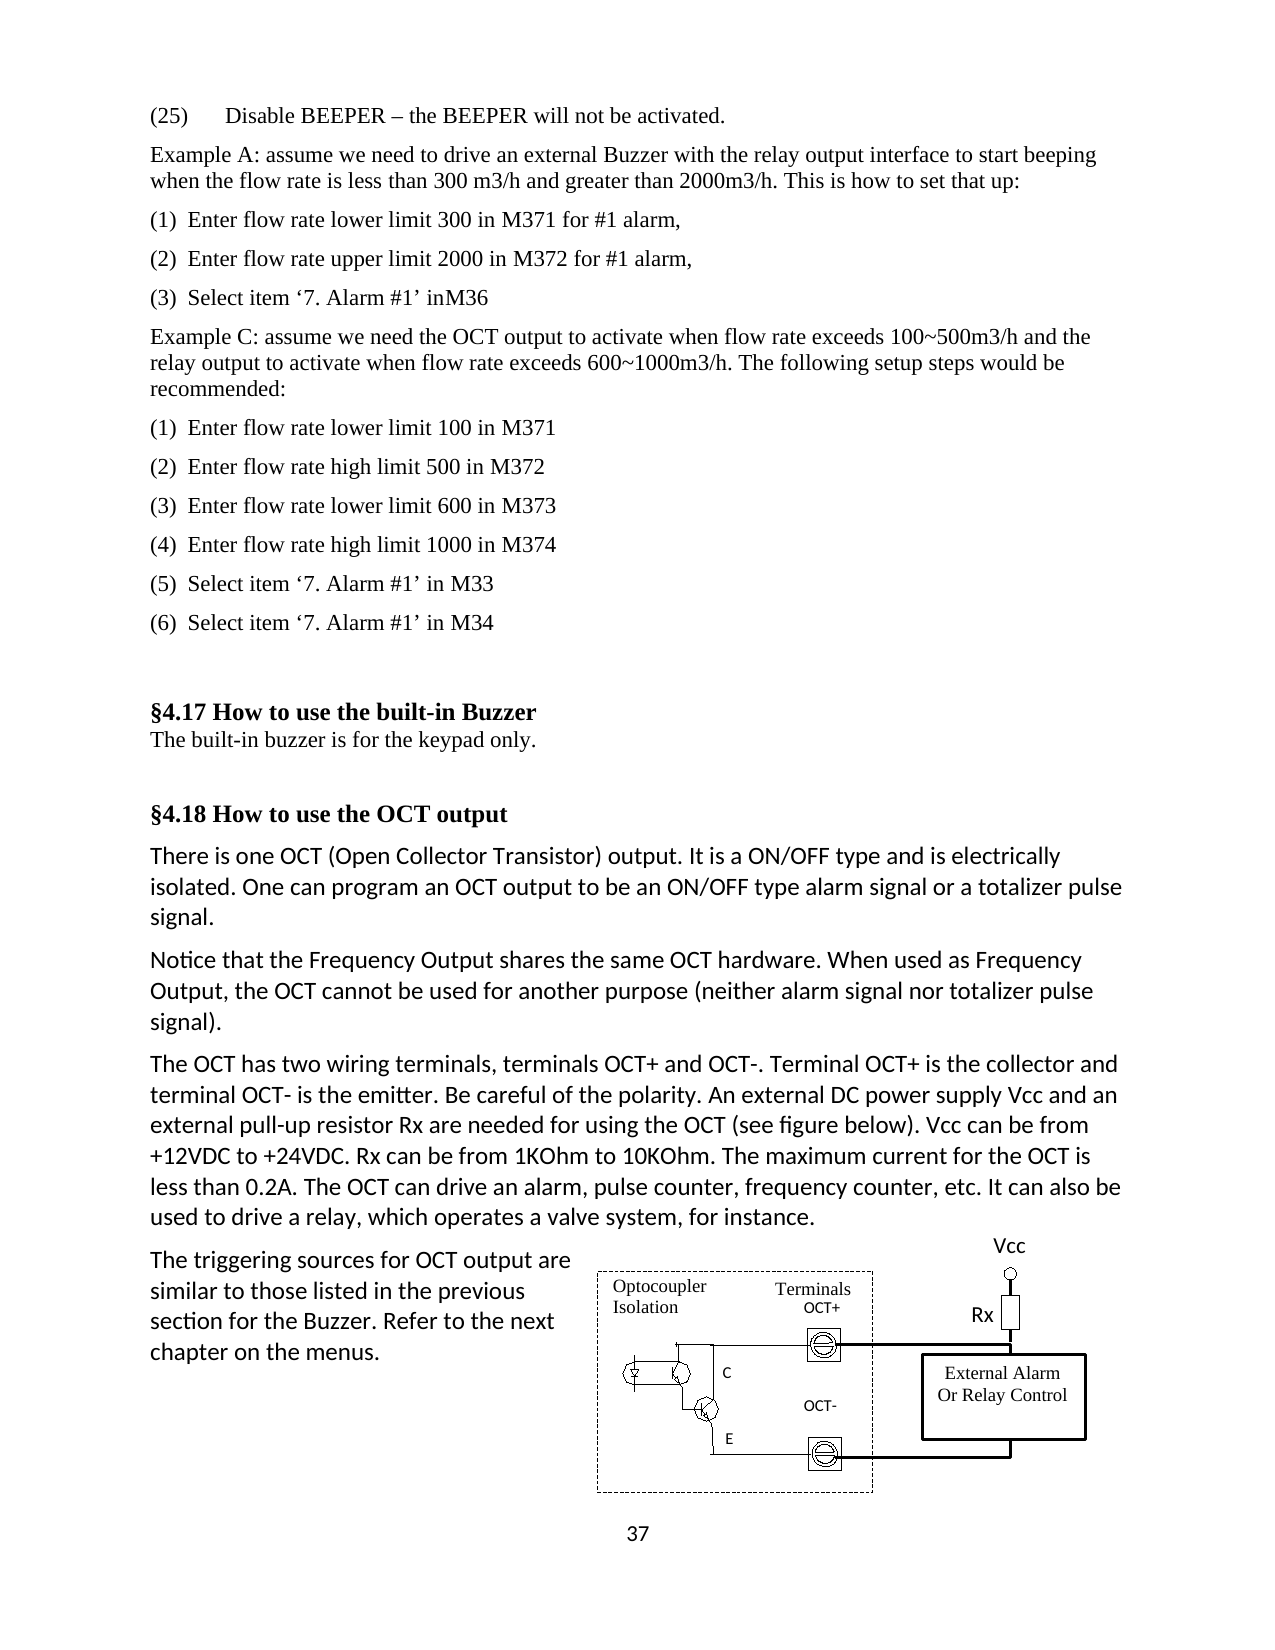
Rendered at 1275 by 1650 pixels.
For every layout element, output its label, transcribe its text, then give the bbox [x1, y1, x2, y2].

list Enter flow rate lower limit 600 in M373 [150, 492, 1125, 518]
list Enter flow rate upper limit 2000 in M372 for #1 alarm, [150, 245, 1125, 271]
text Notice that the Frequency Output shares the same OCT hardware. When used as Frequency Output, the OCT cannot be used for another purpose (neither alarm signal nor totalizer pulse signal). [150, 944, 1125, 1036]
list Disable BEEPER – the BEEPER will not be activated. [150, 103, 1125, 128]
subtitle §4.18 How to use the OCT output [150, 799, 1125, 828]
text The OCT has two wiring terminals, terminals OCT+ and OCT-. Terminal OCT+ is the collector and terminal OCT- is the emitter. Be careful of the polarity. An external DC power supply Vcc and an external pull-up resistor Rx are needed for using the OCT (see figure below). Vcc can be from +12VDC to +24VDC. Rx can be from 1KOhm to 10KOhm. The maximum current for the OCT is less than 0.2A. The OCT can drive an alarm, pulse counter, frequency counter, etc. It can also be used to drive a relay, which operates a valve system, for instance. [150, 1049, 1125, 1232]
text The triggering sources for OCT output are similar to those listed in the previous section for the Buzzer. Refer to the next chapter on the menus. [150, 1244, 1125, 1366]
list Select item ‘7. Alarm #1’ inM36 [150, 284, 1125, 310]
text The built-in buzzer is for the keypad only. [150, 726, 1125, 752]
text Example C: assume we need the OCT output to activate when flow rate exceeds 100~500m3/h and the relay output to activate when flow rate exceeds 600~1000m3/h. The following setup steps would be recommended: [150, 323, 1125, 402]
text There is one OCT (Open Collector Transistor) output. It is a ON/OFF type and is electrically isolated. One can program an OCT output to be an ON/OFF type alarm signal or a totalizer pulse signal. [150, 841, 1125, 932]
list Select item ‘7. Alarm #1’ in M34 [150, 608, 1125, 635]
list Enter flow rate high limit 1000 in M374 [150, 531, 1125, 557]
list Select item ‘7. Alarm #1’ in M33 [150, 570, 1125, 596]
list Enter flow rate lower limit 300 in M371 for #1 alarm, [150, 206, 1125, 232]
list Enter flow rate lower limit 100 in M371 [150, 414, 1125, 441]
text Example A: assume we need to drive an external Buzzer with the relay output interface to start beeping when the flow rate is less than 300 m3/h and greater than 2000m3/h. This is how to set that up: [150, 141, 1125, 194]
subtitle §4.17 How to use the built-in Buzzer [150, 697, 1125, 726]
list Enter flow rate high limit 500 in M372 [150, 453, 1125, 479]
